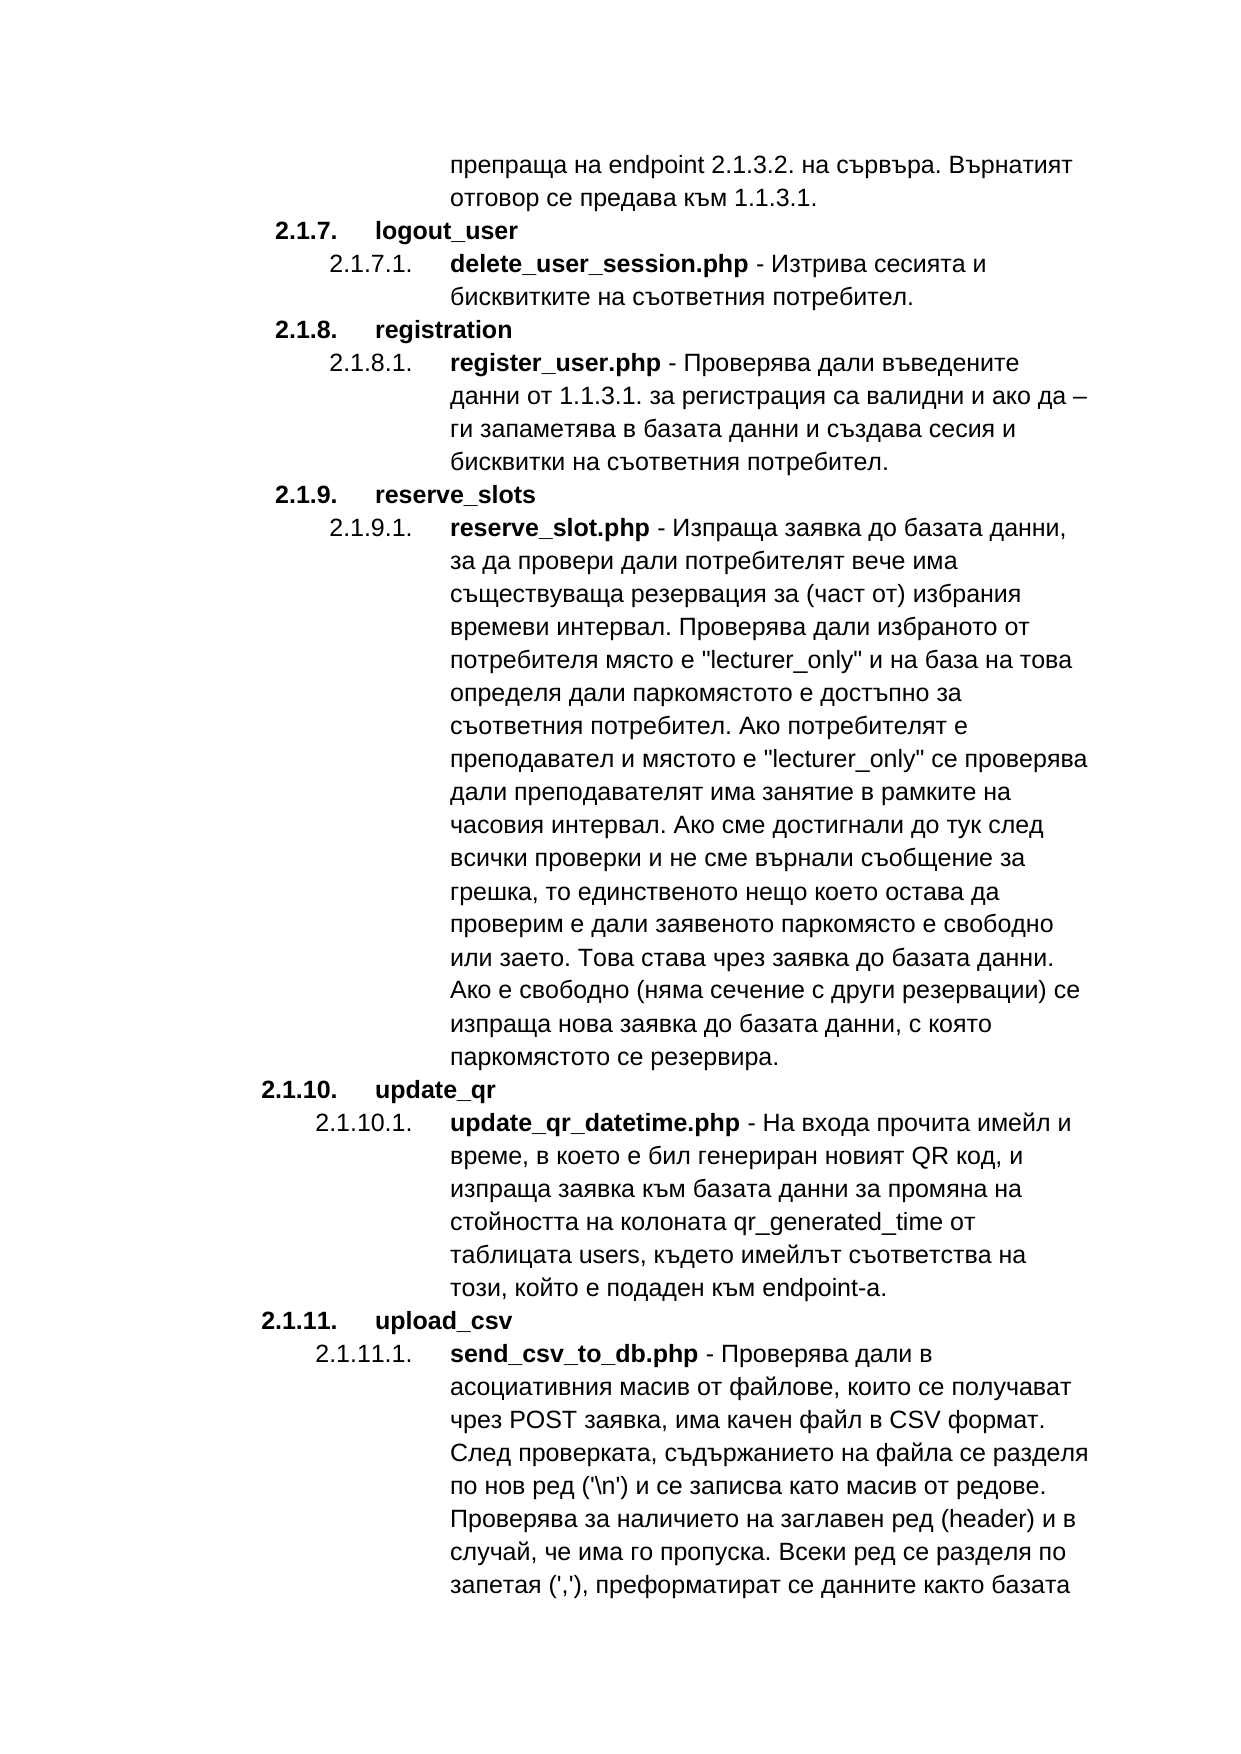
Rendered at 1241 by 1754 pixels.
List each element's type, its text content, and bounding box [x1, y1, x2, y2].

list reserve_slots [337, 480, 1090, 509]
list register_user.php - Проверява дали въведените данни от 1.1.3.1. за регистрация са валидни и ако да – ги запаметява в базата данни и създава сесия и бисквитки на съответния потребител. [412, 348, 1090, 476]
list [412, 1339, 1090, 1599]
list update_qr [337, 1074, 1090, 1103]
list reserve_slot.php - Изпраща заявка до базата данни, за да провери дали потребителят вече има съществуваща резервация за (част от) избрания времеви интервал. Проверява дали избраното от потребителя място е "lecturer_only" и на база на това определя дали паркомястото е достъпно за съответния потребител. Ако потребителят е преподавател и мястото е "lecturer_only" се проверява дали преподавателят има занятие в рамките на часовия интервал. Ако сме достигнали до тук след всички проверки и не сме върнали съобщение за грешка, то единственото нещо което остава да проверим е дали заявеното паркомясто е свободно или заето. Това става чрез заявка до базата данни. Ако е свободно (няма сечение с други резервации) се изпраща нова заявка до базата данни, с която паркомястото се резервира. [412, 513, 1090, 1070]
list delete_user_session.php - Изтрива сесията и бисквитките на съответния потребител. [412, 249, 1090, 311]
list logout_user [337, 216, 1090, 245]
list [412, 150, 1090, 212]
list registration [337, 315, 1090, 344]
list update_qr_datetime.php - На входа прочита имейл и време, в което е бил генериран новият QR код, и изпраща заявка към базата данни за промяна на стойността на колоната qr_generated_time от таблицата users, където имейлът съответства на този, който е подаден към endpoint-a. [412, 1108, 1090, 1301]
list upload_csv [337, 1306, 1090, 1334]
